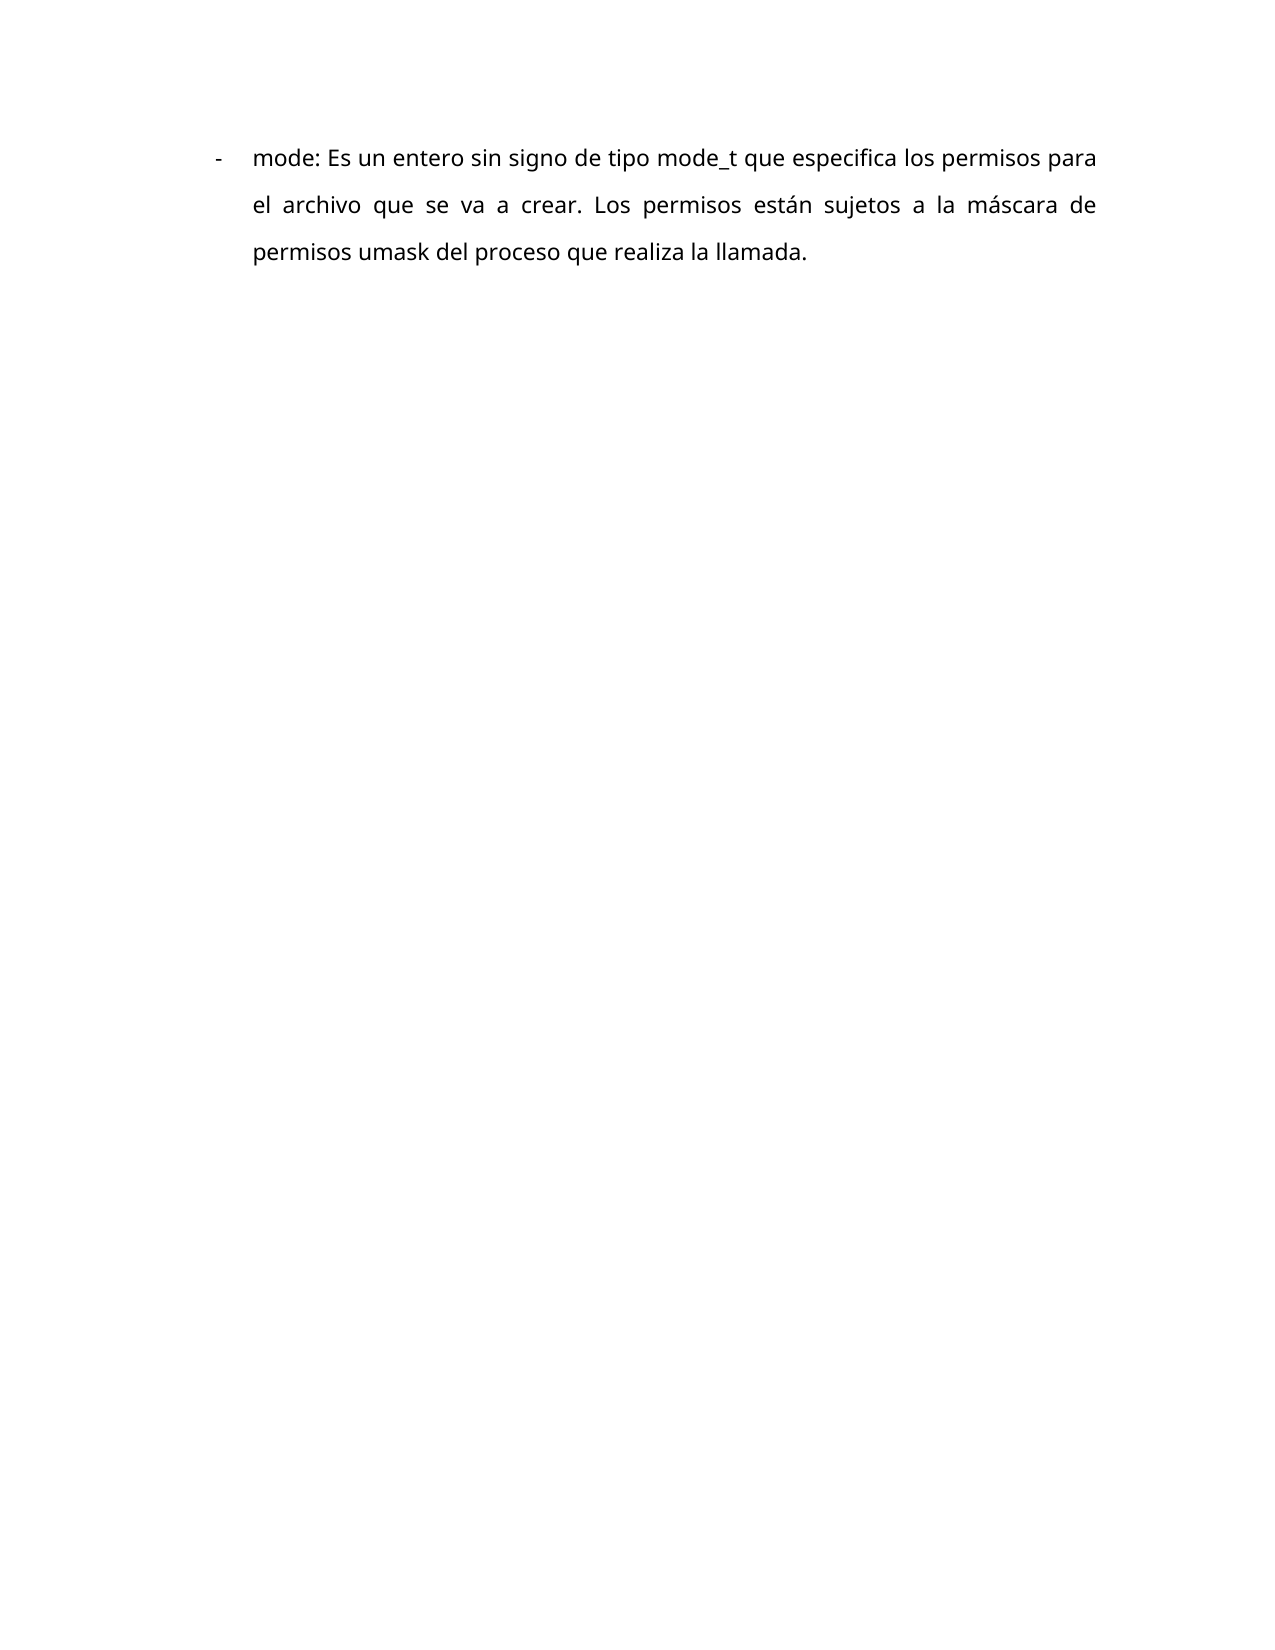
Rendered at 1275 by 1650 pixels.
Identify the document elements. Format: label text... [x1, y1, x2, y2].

list mode: Es un entero sin signo de tipo mode_t que especifica los permisos para el archivo que se va a crear. Los permisos están sujetos a la máscara de permisos umask del proceso que realiza la llamada. [215, 142, 1098, 267]
